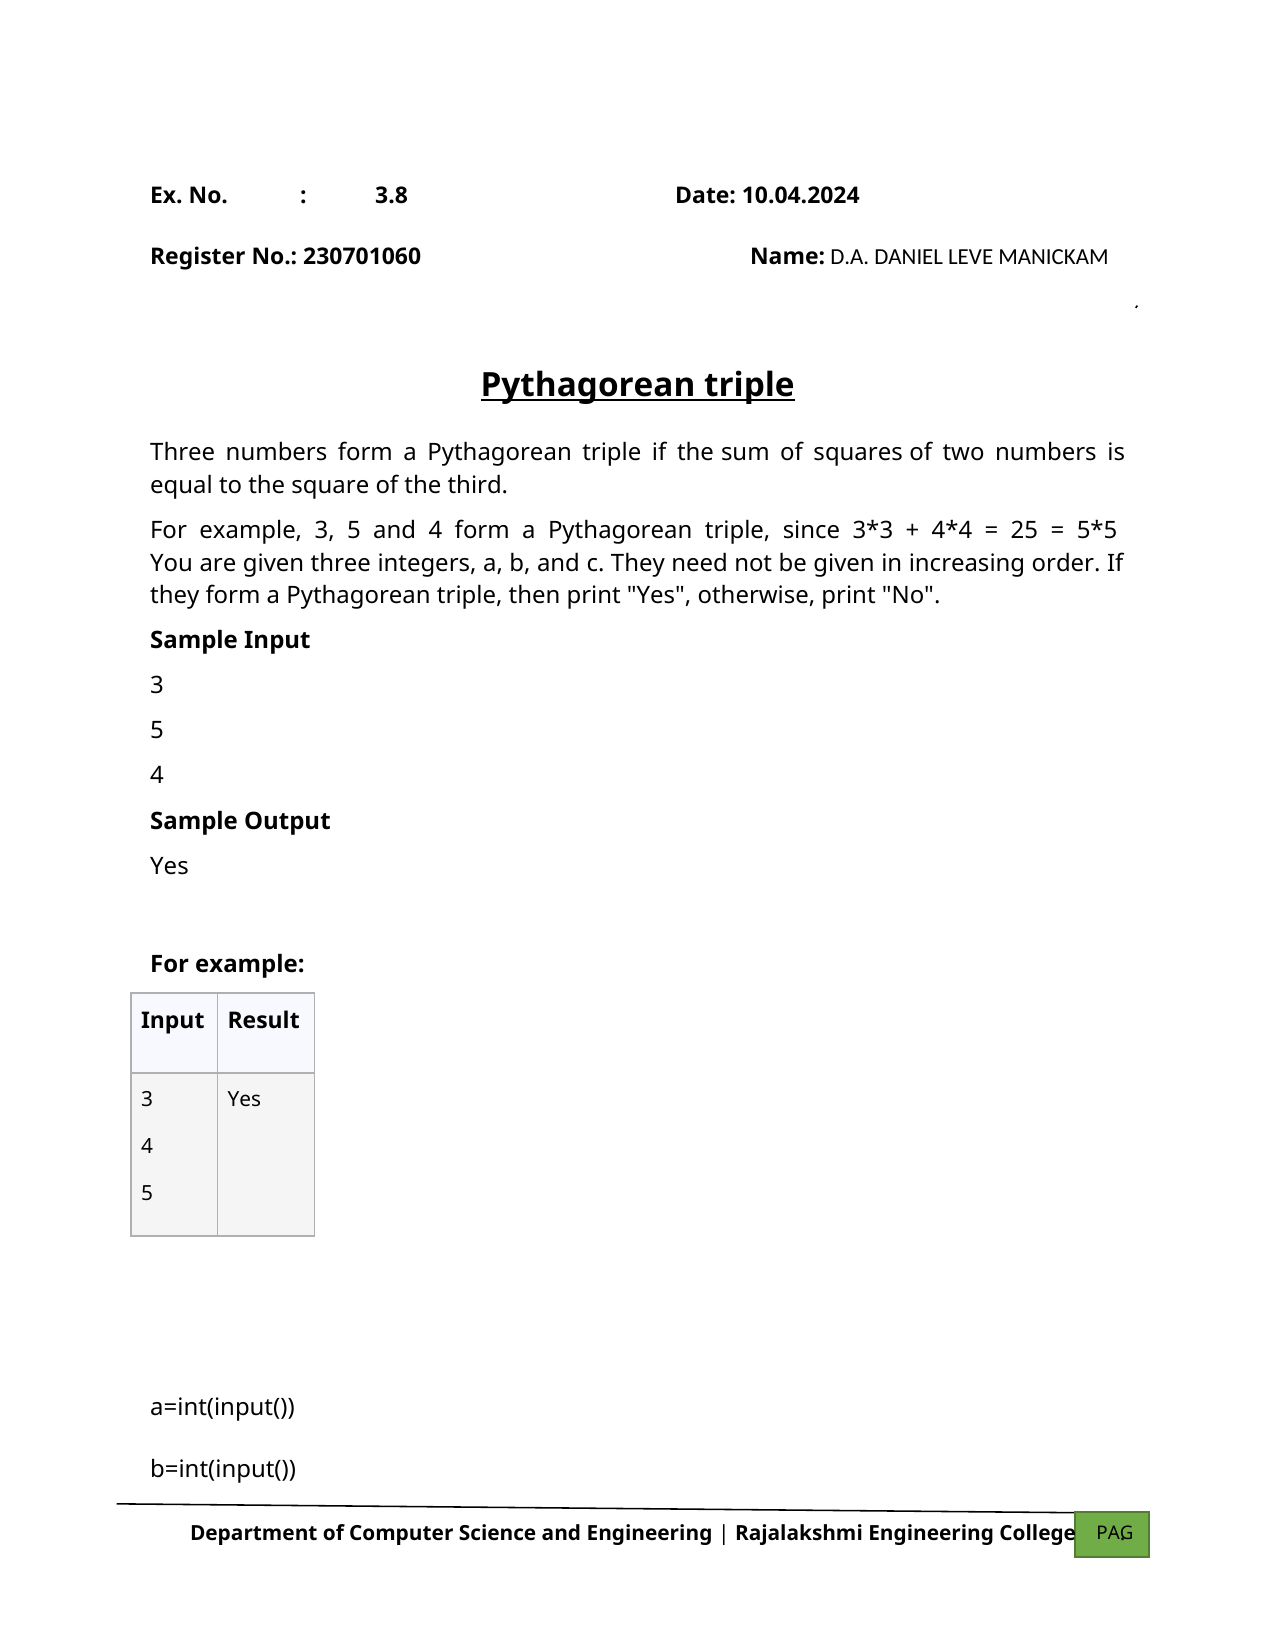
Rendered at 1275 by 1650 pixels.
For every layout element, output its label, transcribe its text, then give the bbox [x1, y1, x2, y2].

text Register No.: 230701060 Name: D.A. DANIEL LEVE MANICKAM [150, 239, 1125, 271]
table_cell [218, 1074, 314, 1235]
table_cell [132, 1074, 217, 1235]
text Pythagorean triple [150, 360, 1125, 406]
text For example: [150, 947, 1125, 980]
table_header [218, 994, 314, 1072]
text Yes [150, 848, 1125, 881]
text 5 [150, 713, 1125, 746]
text Sample Output [150, 803, 1125, 836]
text b=int(input()) [150, 1451, 1125, 1484]
text 3 [150, 668, 1125, 701]
text Ex. No. : 3.8 Date: 10.04.2024 [150, 179, 1125, 210]
text Sample Input [150, 623, 1125, 656]
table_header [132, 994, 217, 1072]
text a=int(input()) [150, 1390, 1125, 1422]
text 4 [150, 758, 1125, 791]
text For example, 3, 5 and 4 form a Pythagorean triple, since 3*3 + 4*4 = 25 = 5*5 You are given three integers, a, b, and c. They need not be given in increasing order. If they form a Pythagorean triple, then print "Yes", otherwise, print "No". [150, 513, 1125, 611]
text Three numbers form a Pythagorean triple if the sum of squares of two numbers is equal to the square of the third. [150, 435, 1125, 500]
